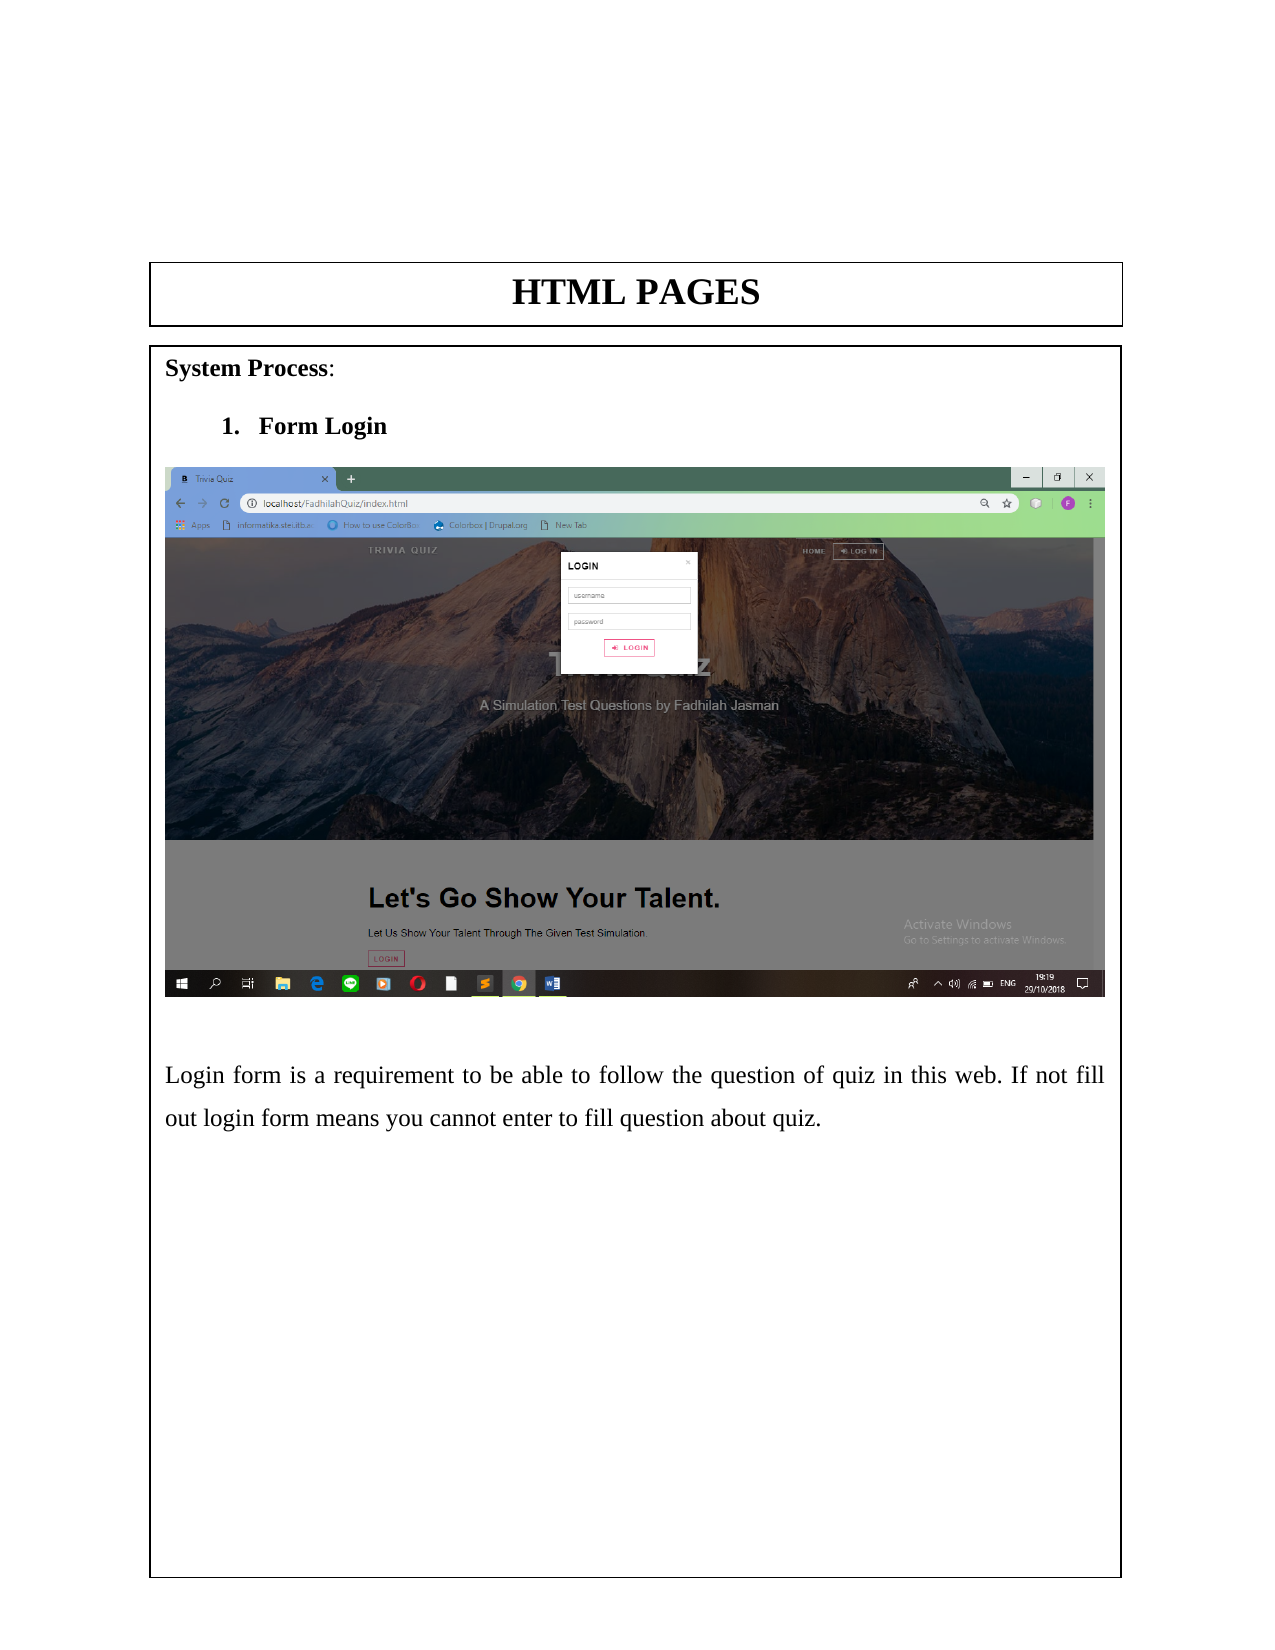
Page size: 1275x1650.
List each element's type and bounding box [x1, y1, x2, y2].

picture [165, 467, 1105, 997]
